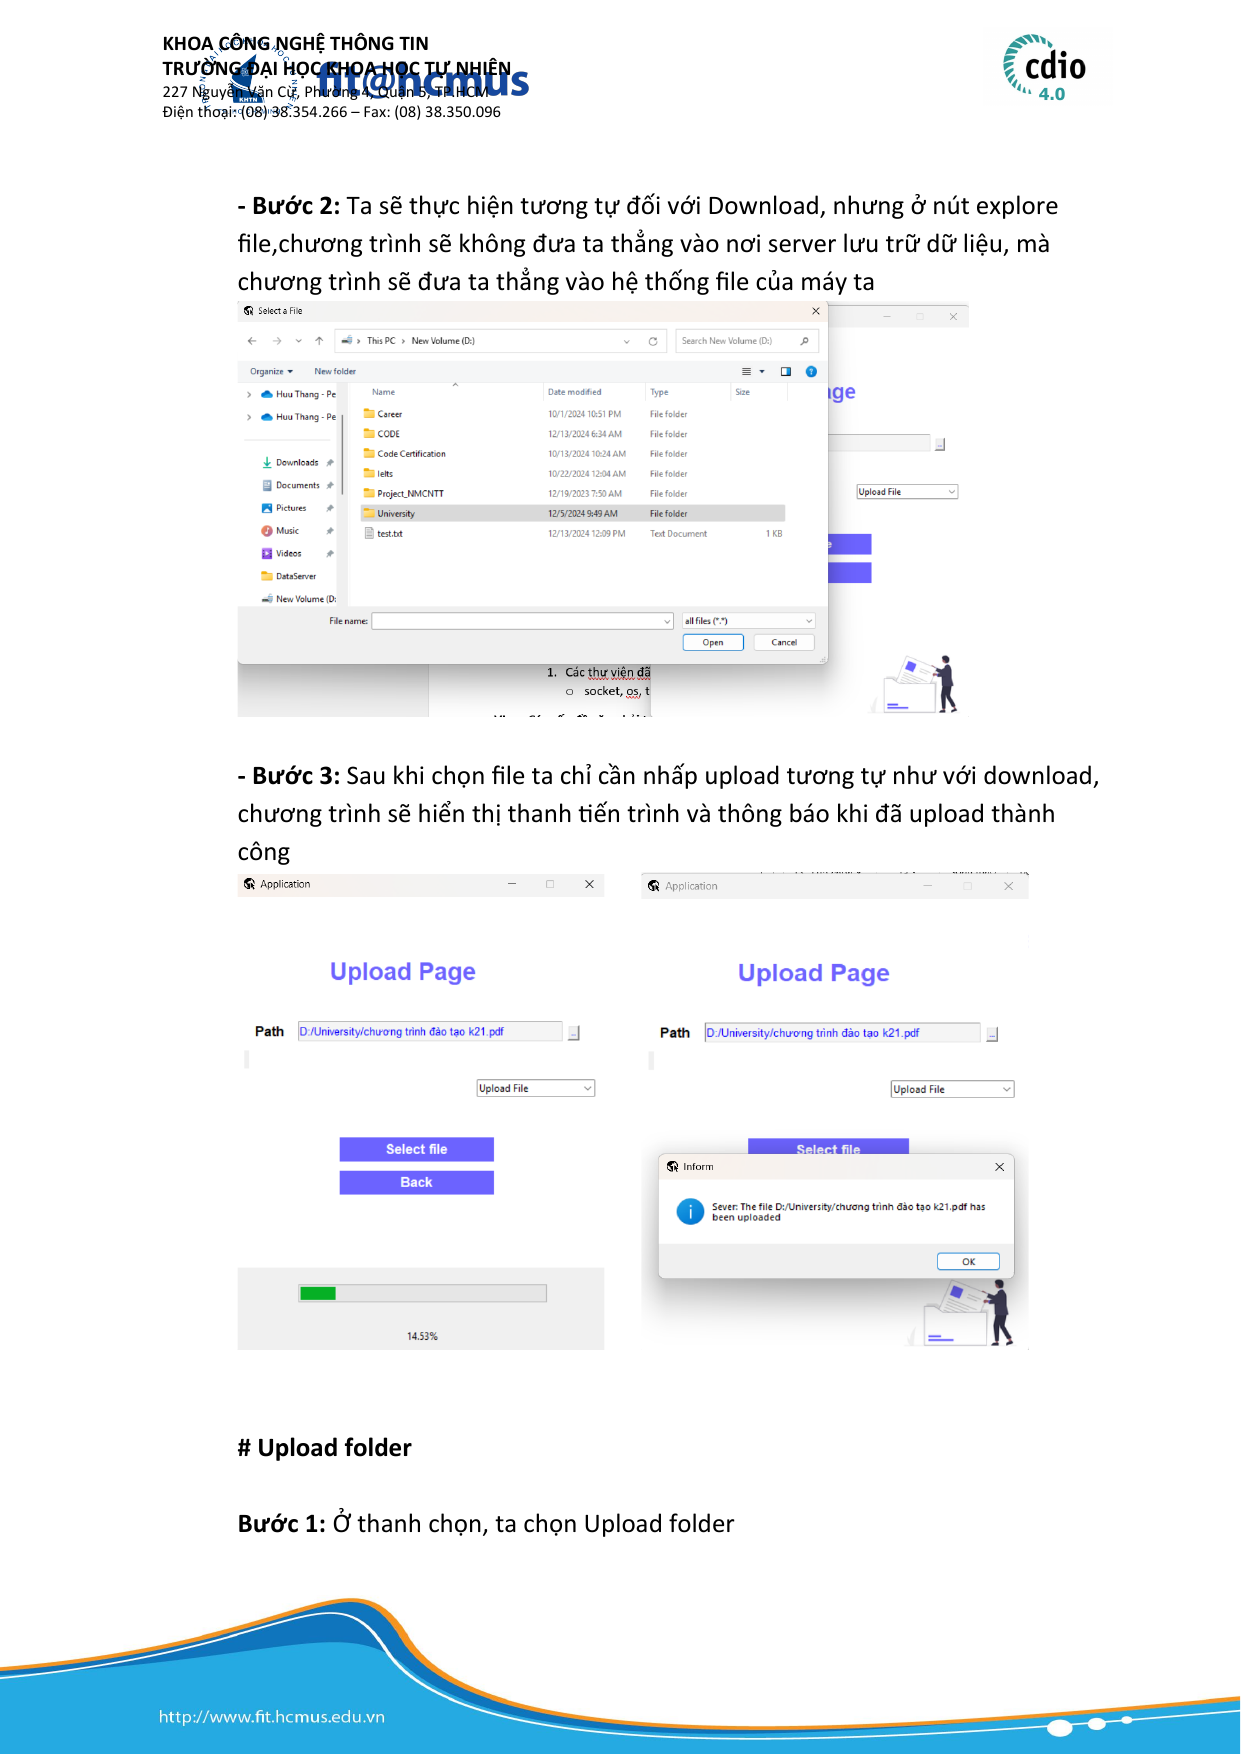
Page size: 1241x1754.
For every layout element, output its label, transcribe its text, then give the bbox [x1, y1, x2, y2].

picture [237, 301, 969, 717]
picture [0, 1595, 1241, 1754]
picture [641, 872, 1029, 1350]
picture [983, 27, 1113, 106]
list - Bước 2: Ta sẽ thực hiện tương tự đối với Download, nhưng ở nút explore file,chương trình sẽ không đưa ta thẳng vào nơi server lưu trữ dữ liệu, mà chương trình sẽ đưa ta thẳng vào hệ thống file của máy ta [237, 188, 1107, 297]
picture [237, 874, 605, 1350]
picture [292, 39, 298, 48]
picture [233, 39, 239, 48]
list # Upload folder [237, 1430, 1107, 1463]
list - Bước 3: Sau khi chọn file ta chỉ cần nhấp upload tương tự như với download, chương trình sẽ hiển thị thanh tiến trình và thông báo khi đã upload thành công [237, 758, 1107, 867]
picture [357, 40, 363, 48]
picture [307, 40, 540, 121]
list Bước 1: Ở thanh chọn, ta chọn Upload folder [237, 1506, 1107, 1539]
picture [197, 38, 298, 114]
